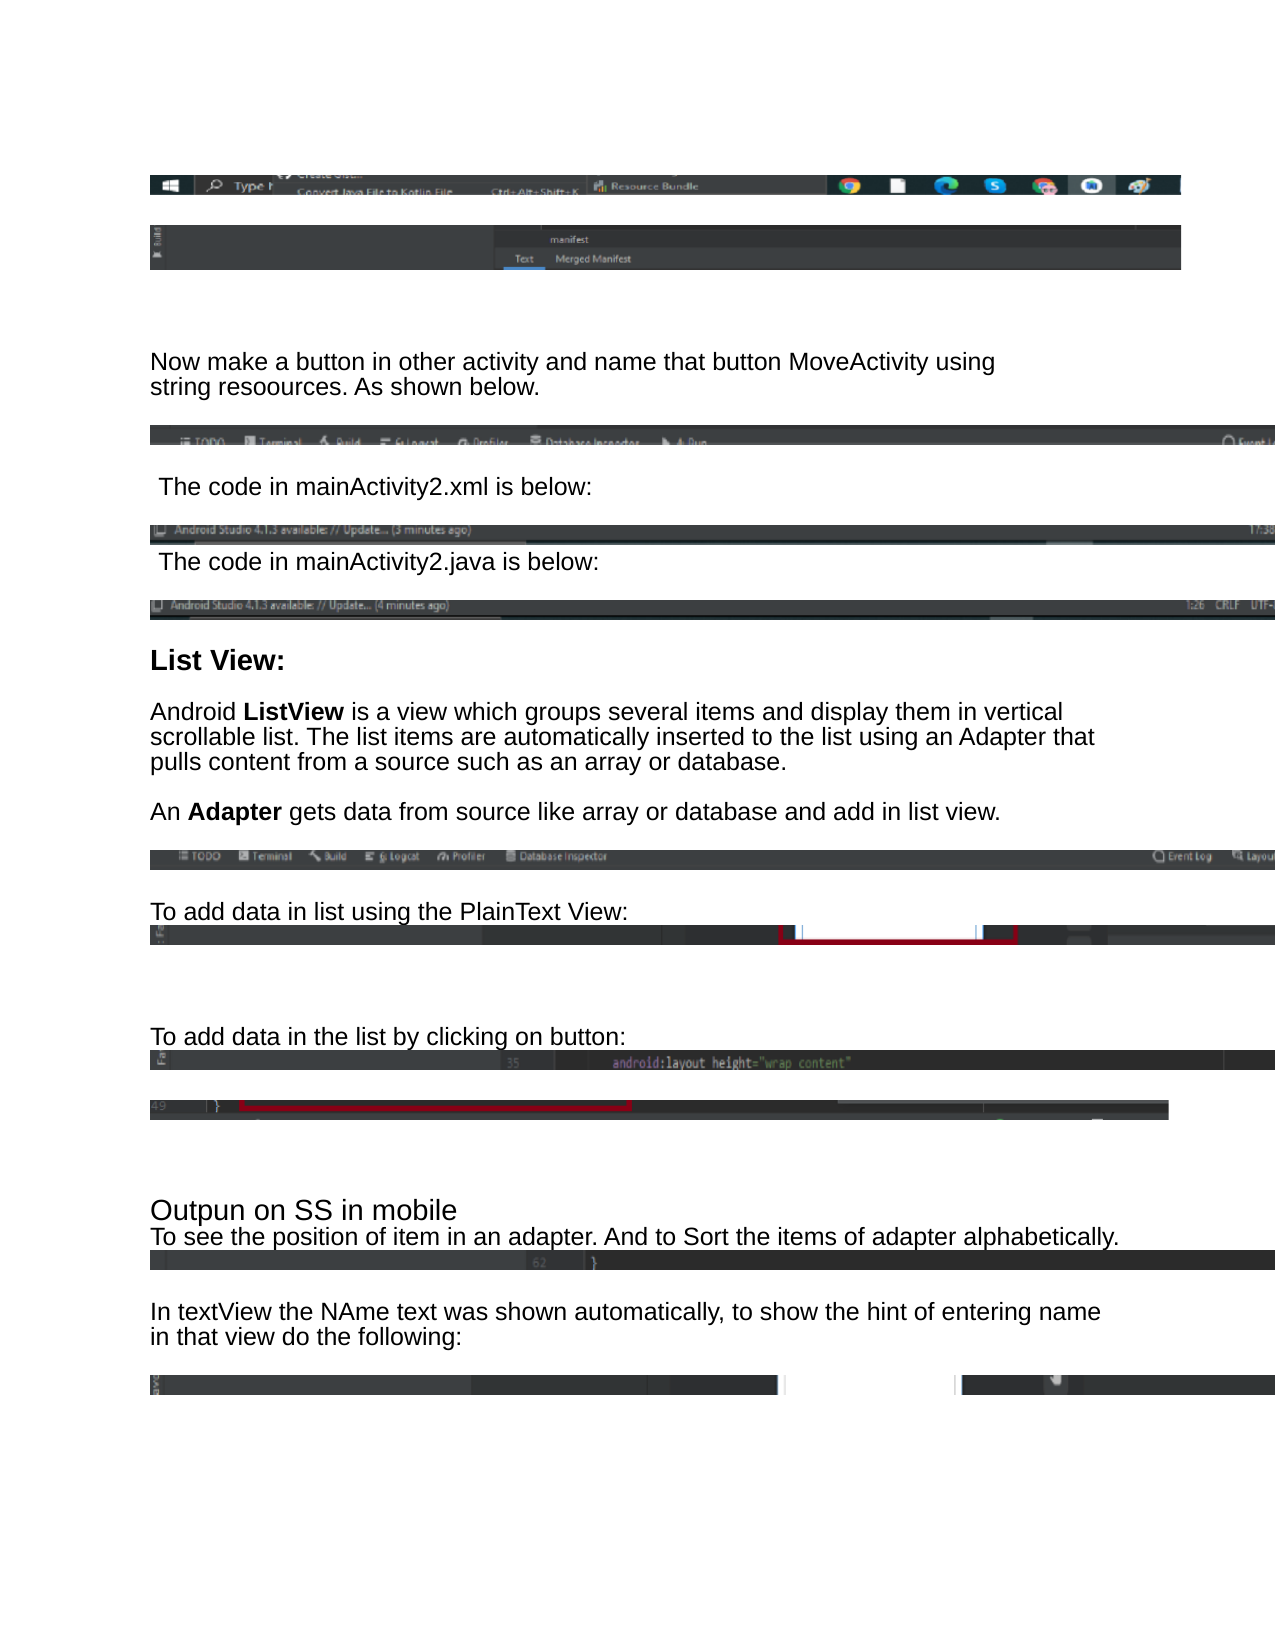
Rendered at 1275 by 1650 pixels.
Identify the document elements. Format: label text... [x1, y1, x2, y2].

text An Adapter gets data from source like array or database and add in list view. [150, 800, 1125, 825]
text To add data in list using the PlainText View: [150, 900, 1125, 925]
text Outpun on SS in mobile [150, 1200, 1125, 1225]
text string resoources. As shown below. [150, 375, 1125, 400]
text The code in mainActivity2.java is below: [150, 550, 1125, 575]
text To see the position of item in an adapter. And to Sort the items of adapter alphabetically. [150, 1225, 1125, 1250]
text The code in mainActivity2.xml is below: [150, 475, 1125, 500]
text List View: [150, 650, 1125, 675]
text In textView the NAme text was shown automatically, to show the hint of entering name in that view do the following: [150, 1300, 1125, 1350]
text Android ListView is a view which groups several items and display them in vertical scrollable list. The list items are automatically inserted to the list using an Adapter that pulls content from a source such as an array or database. [150, 700, 1125, 775]
text To add data in the list by clicking on button: [150, 1025, 1125, 1050]
text Now make a button in other activity and name that button MoveActivity using [150, 350, 1125, 375]
